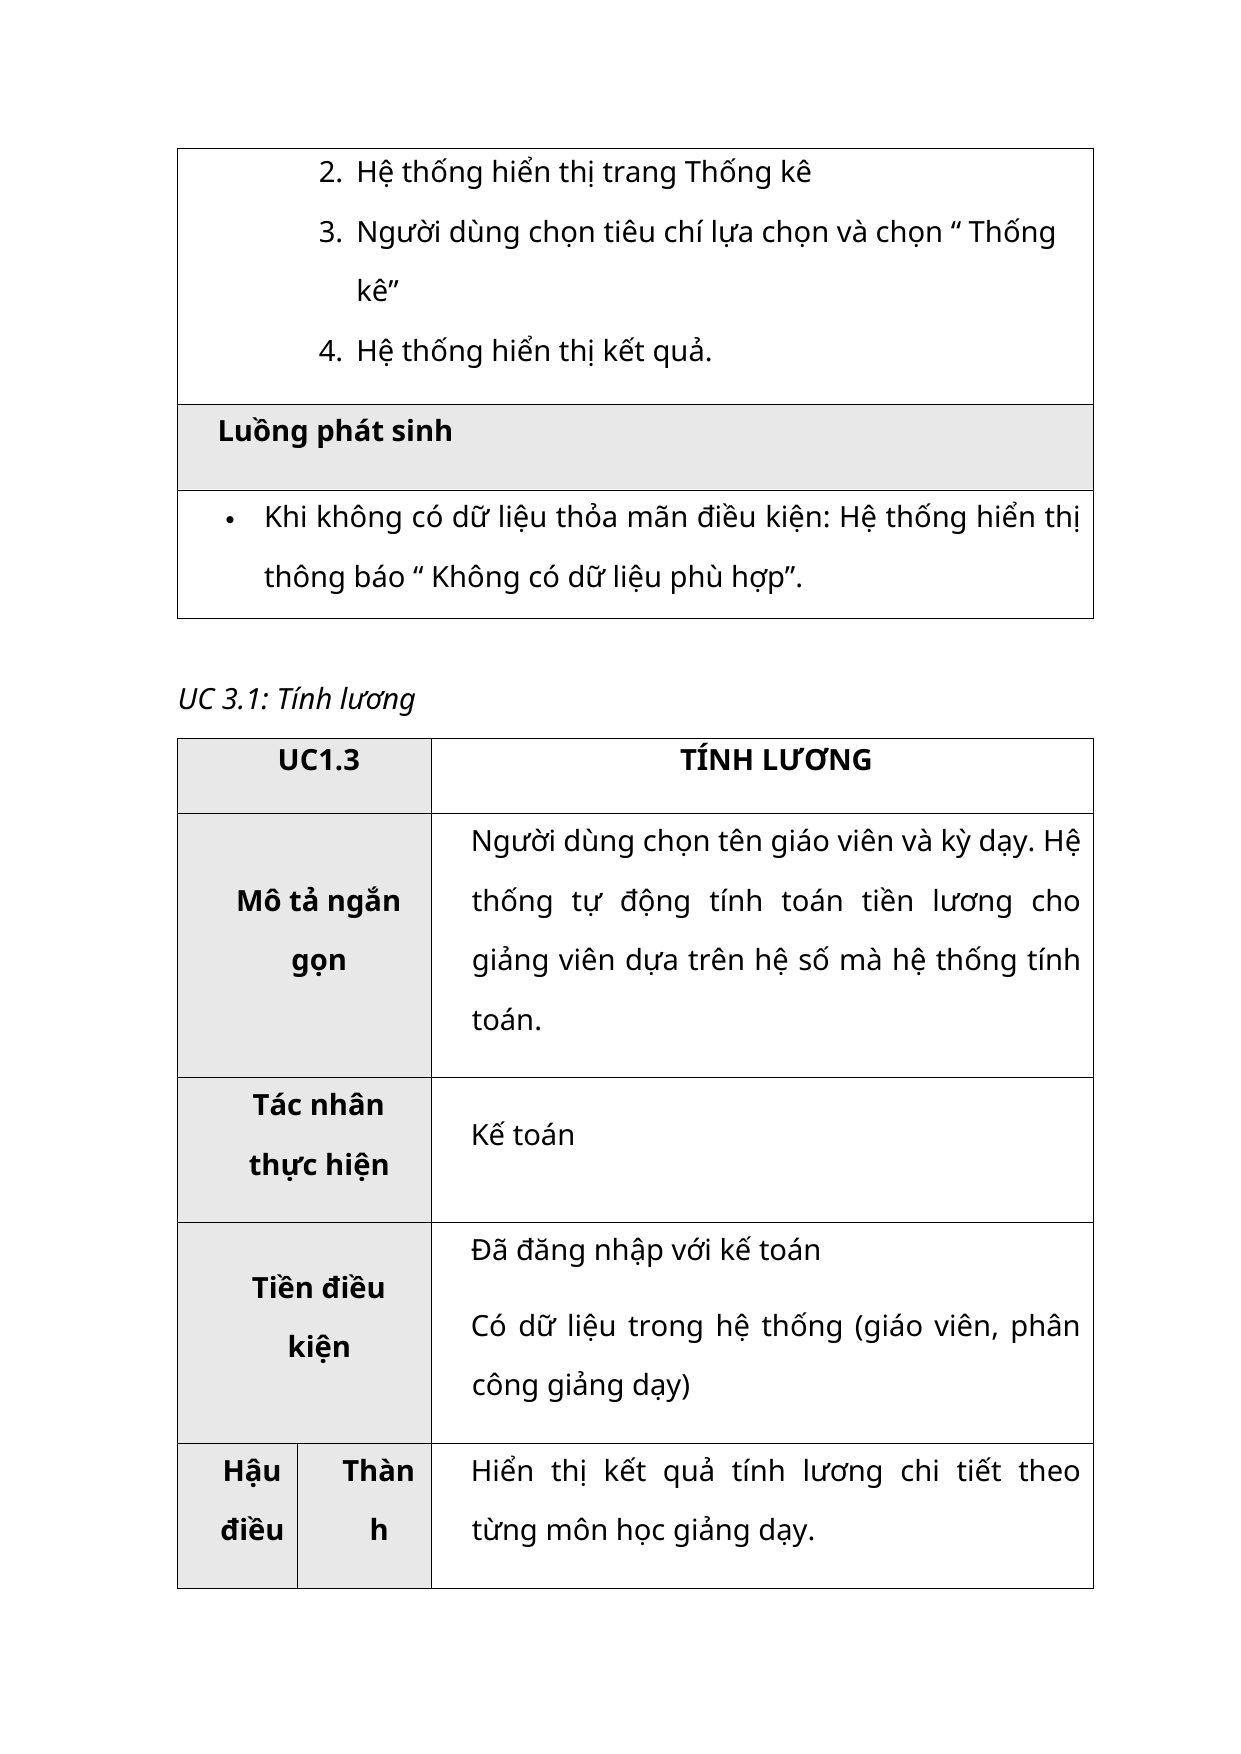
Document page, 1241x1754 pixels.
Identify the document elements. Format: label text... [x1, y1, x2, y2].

table_cell Khi không có dữ liệu thỏa mãn điều kiện: Hệ thống hiển thị thông báo “ Không có dữ liệu phù hợp”. [178, 491, 1093, 618]
table_cell Hậu điều kiện [178, 1444, 297, 1588]
table_cell Kế toán [432, 1078, 1093, 1222]
table_cell Người dùng chọn tên giáo viên và kỳ dạy. Hệ thống tự động tính toán tiền lương cho giảng viên dựa trên hệ số mà hệ thống tính toán. [432, 814, 1093, 1077]
table_cell Tác nhân thực hiện [178, 1078, 431, 1222]
table_cell Mô tả ngắn gọn [178, 814, 431, 1077]
table_cell Thành công [298, 1444, 431, 1588]
table_header TÍNH LƯƠNG [432, 739, 1093, 813]
table_cell Đã đăng nhập với kế toán Có dữ liệu trong hệ thống (giáo viên, phân công giảng dạy) [432, 1223, 1093, 1443]
table_cell Luồng phát sinh [178, 405, 1093, 489]
table_cell Tiền điều kiện [178, 1223, 431, 1443]
table_header UC1.3 [178, 739, 431, 813]
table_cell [178, 149, 1093, 404]
text UC 3.1: Tính lương [177, 678, 1092, 718]
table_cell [432, 1444, 1093, 1588]
